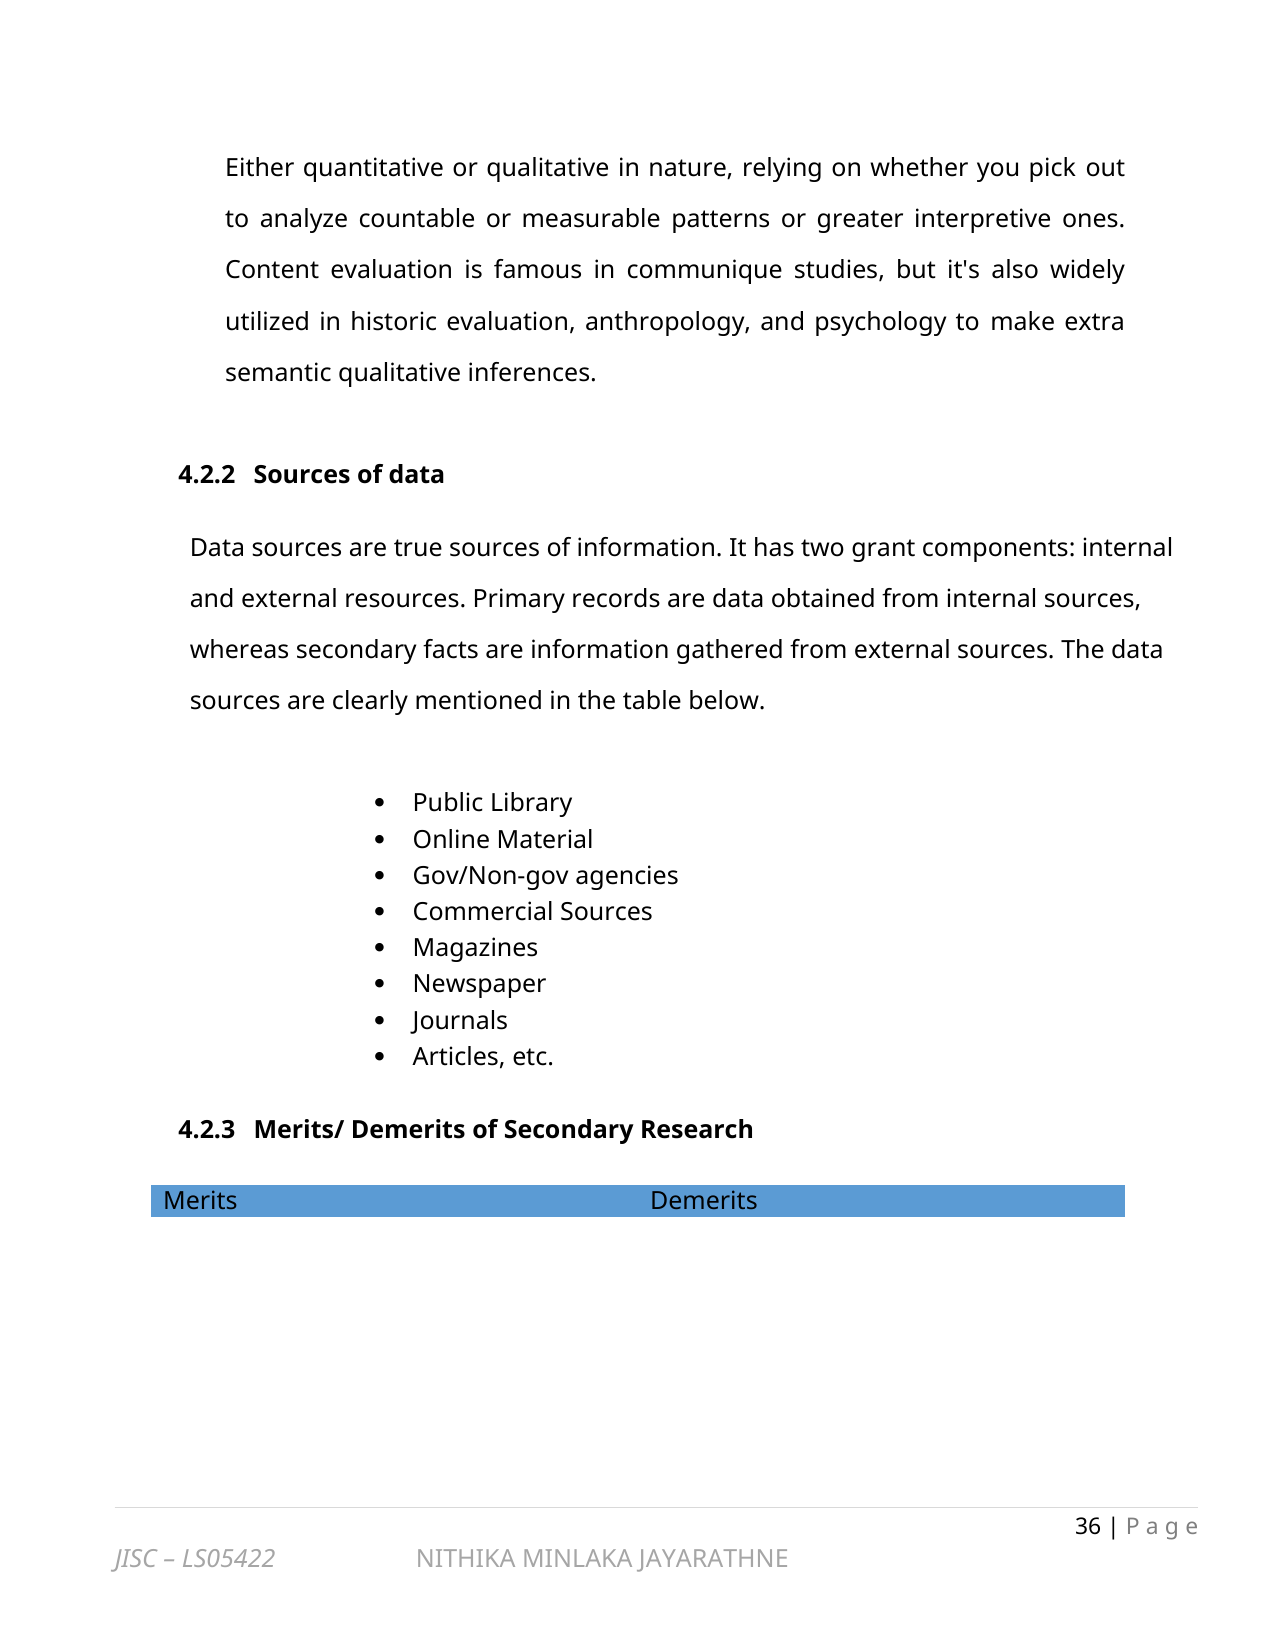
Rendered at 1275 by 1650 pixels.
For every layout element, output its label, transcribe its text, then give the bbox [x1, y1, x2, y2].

list Gov/Non-gov agencies [375, 858, 1198, 892]
list Magazines [375, 930, 1198, 964]
subtitle Sources of data [178, 456, 1198, 491]
text Data sources are true sources of information. It has two grant components: internal and external resources. Primary records are data obtained from internal sources, whereas secondary facts are information gathered from external sources. The data sources are clearly mentioned in the table below. [189, 530, 1198, 717]
list Journals [375, 1003, 1198, 1037]
subtitle Merits/ Demerits of Secondary Research [178, 1112, 1198, 1146]
list Commercial Sources [375, 894, 1198, 928]
table_header Demerits [638, 1185, 1125, 1217]
list Newspaper [375, 966, 1198, 1000]
text Either quantitative or qualitative in nature, relying on whether you pick out to analyze countable or measurable patterns or greater interpretive ones. Content evaluation is famous in communique studies, but it's also widely utilized in historic evaluation, anthropology, and psychology to make extra semantic qualitative inferences. [225, 150, 1125, 388]
list Articles, etc. [375, 1039, 1198, 1073]
table_header Merits [151, 1185, 638, 1217]
list Online Material [375, 821, 1198, 855]
list Public Library [375, 785, 1198, 819]
